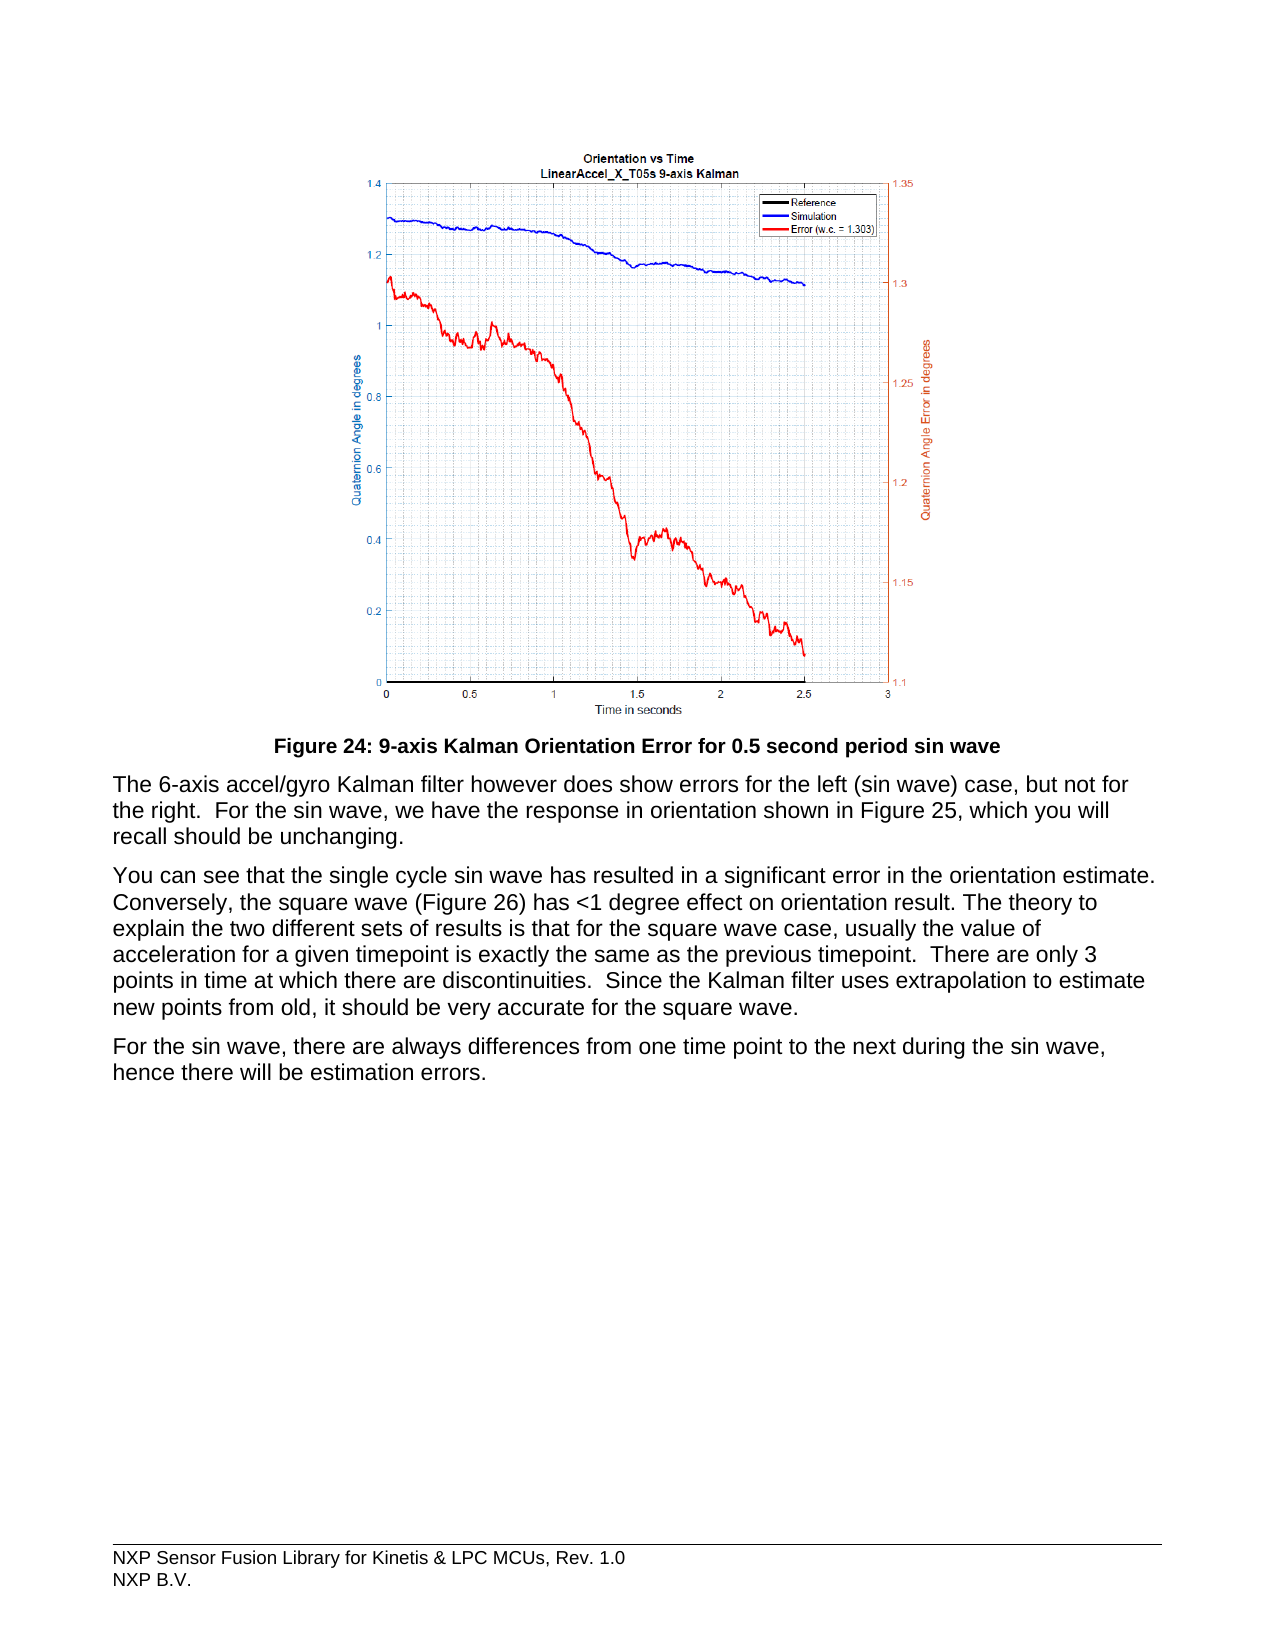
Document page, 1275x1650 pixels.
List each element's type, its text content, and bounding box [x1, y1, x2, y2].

text For the sin wave, there are always differences from one time point to the next during the sin wave, hence there will be estimation errors. [112, 1033, 1162, 1085]
text Conversely, the square wave (Figure 26) has <1 degree effect on orientation result. The theory to explain the two different sets of results is that for the square wave case, usually the value of acceleration for a given timepoint is exactly the same as the previous timepoint. There are only 3 points in time at which there are discontinuities. Since the Kalman filter uses extrapolation to estimate new points from old, it should be very accurate for the square wave. [112, 888, 1162, 1020]
text You can see that the single cycle sin wave has resulted in a significant error in the orientation estimate. [112, 862, 1162, 888]
title Figure 24: 9-axis Kalman Orientation Error for 0.5 second period sin wave [112, 734, 1162, 758]
text The 6-axis accel/gyro Kalman filter however does show errors for the left (sin wave) case, but not for the right. For the sin wave, we have the response in orientation shown in Figure 25, which you will recall should be unchanging. [112, 771, 1162, 849]
